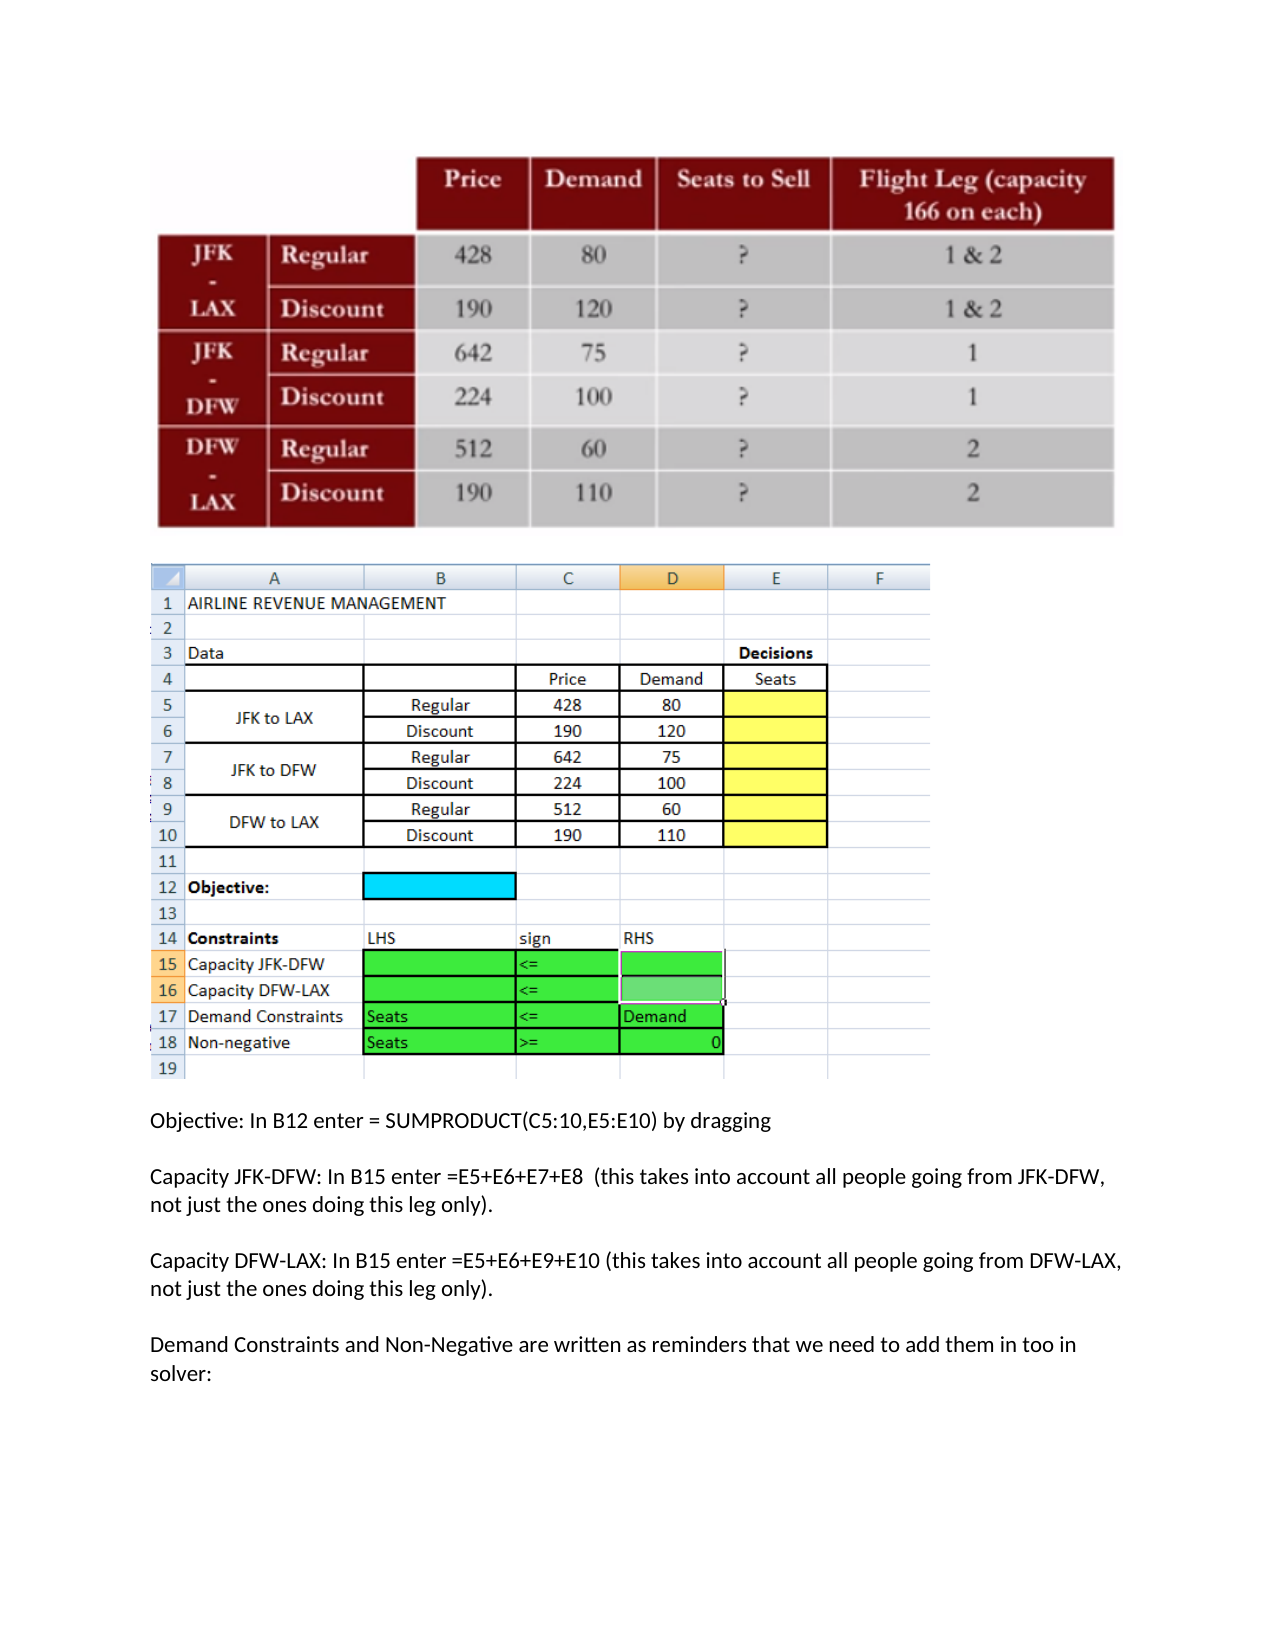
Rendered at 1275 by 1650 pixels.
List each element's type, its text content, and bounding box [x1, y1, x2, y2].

text Capacity JFK-DFW: In B15 enter =E5+E6+E7+E8 (this takes into account all people going from JFK-DFW, not just the ones doing this leg only). [150, 1162, 1125, 1218]
text Demand Constraints and Non-Negative are written as reminders that we need to add them in too in solver: [150, 1331, 1125, 1387]
picture [150, 563, 931, 1079]
picture [150, 150, 1124, 536]
text Capacity DFW-LAX: In B15 enter =E5+E6+E9+E10 (this takes into account all people going from DFW-LAX, not just the ones doing this leg only). [150, 1247, 1125, 1303]
text Objective: In B12 enter = SUMPRODUCT(C5:10,E5:E10) by dragging [150, 1106, 1125, 1134]
